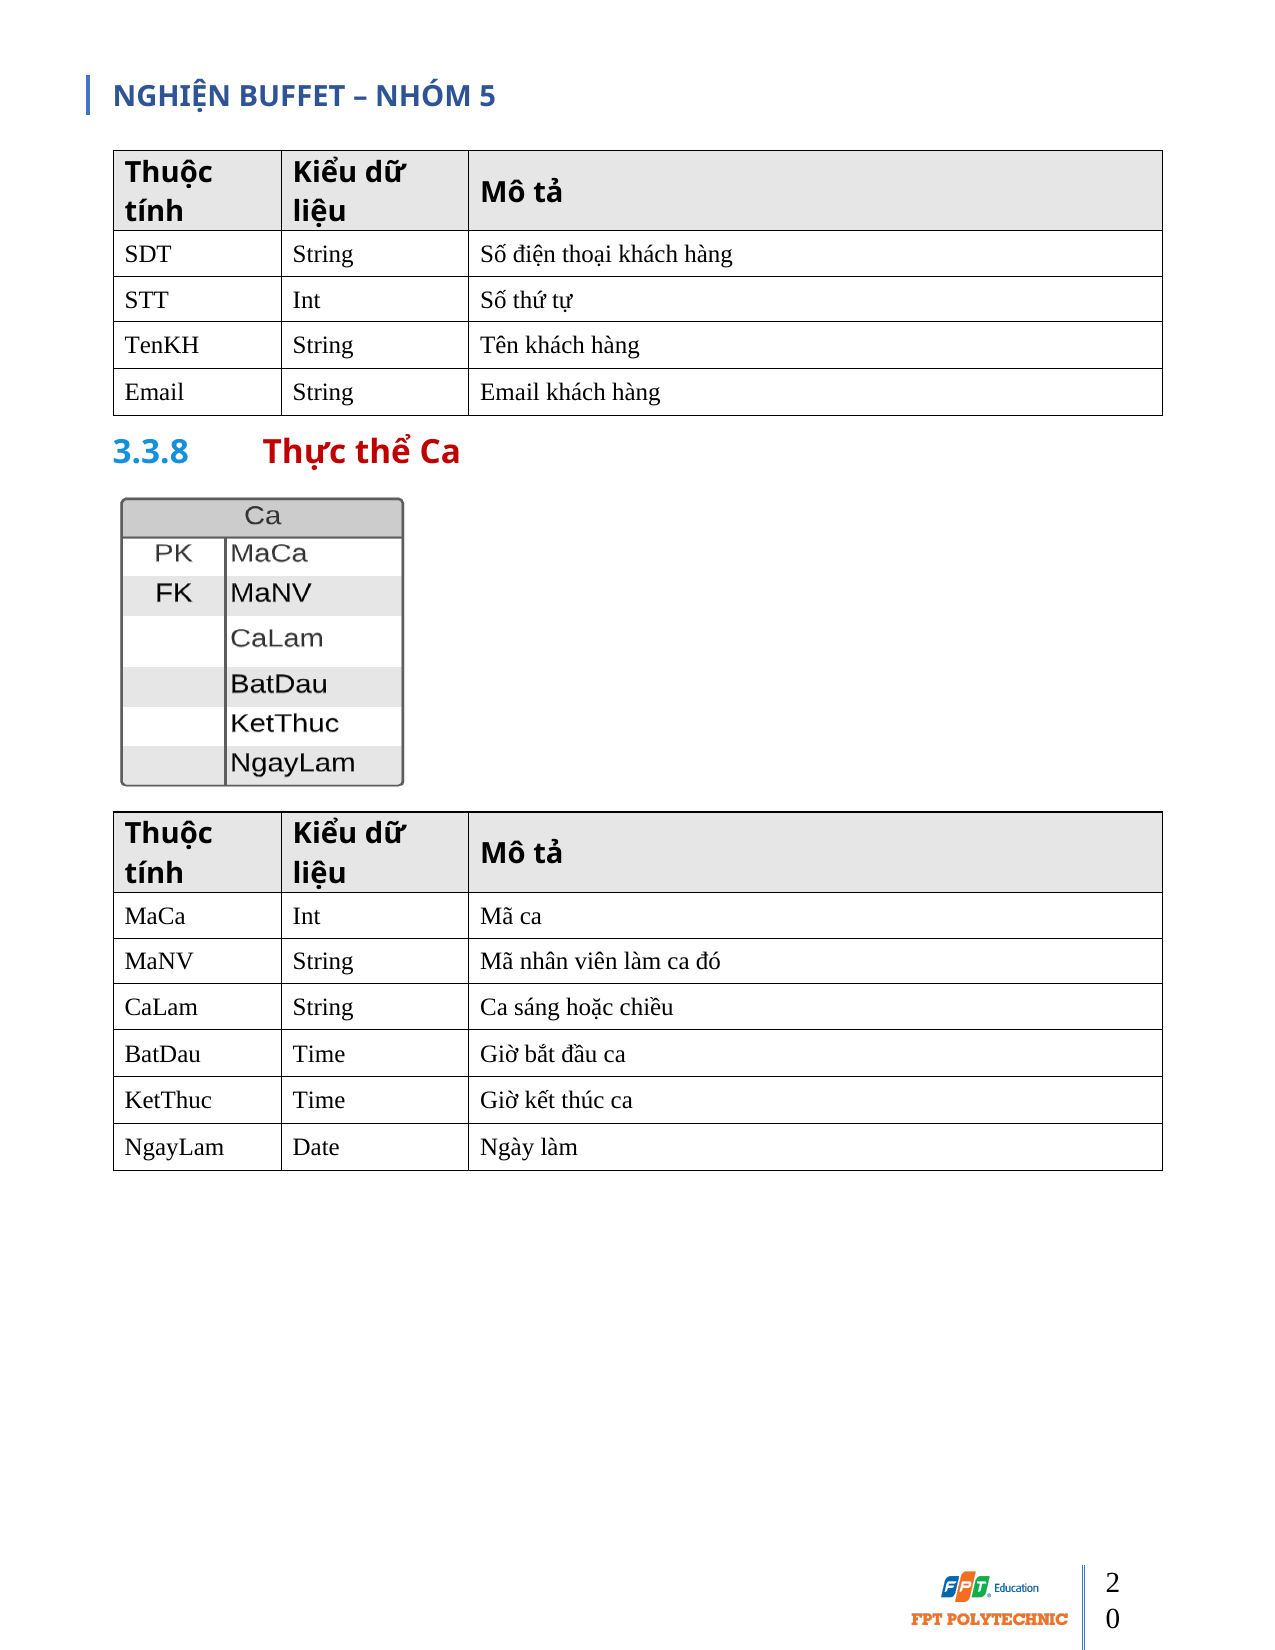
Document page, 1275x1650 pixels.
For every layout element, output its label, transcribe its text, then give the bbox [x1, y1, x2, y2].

subtitle Thực thể Ca [112, 428, 1162, 474]
table_header Mô tả [469, 813, 1162, 892]
table_cell Số thứ tự [469, 277, 1162, 321]
table_cell Time [282, 1077, 468, 1123]
table_cell Email khách hàng [469, 369, 1162, 415]
table_cell Ngày làm [469, 1124, 1162, 1170]
table_header Thuộc tính [114, 813, 281, 892]
table_cell Time [282, 1030, 468, 1076]
table_header Kiểu dữ liệu [282, 813, 468, 892]
table_cell String [282, 322, 468, 368]
table_cell String [282, 984, 468, 1029]
table_header Kiểu dữ liệu [282, 151, 468, 230]
table_cell NgayLam [114, 1124, 281, 1170]
table_cell STT [114, 277, 281, 321]
table_cell String [282, 369, 468, 415]
picture [112, 489, 415, 793]
table_header Mô tả [469, 151, 1162, 230]
table_cell Tên khách hàng [469, 322, 1162, 368]
table_cell String [282, 939, 468, 983]
table_cell Giờ bắt đầu ca [469, 1030, 1162, 1076]
table_cell Email [114, 369, 281, 415]
table_cell TenKH [114, 322, 281, 368]
table_header Thuộc tính [114, 151, 281, 230]
table_cell Giờ kết thúc ca [469, 1077, 1162, 1123]
table_cell Int [282, 277, 468, 321]
table_cell String [282, 231, 468, 276]
table_cell Date [282, 1124, 468, 1170]
table_cell BatDau [114, 1030, 281, 1076]
table_cell Mã ca [469, 893, 1162, 938]
table_cell Ca sáng hoặc chiều [469, 984, 1162, 1029]
table_cell SDT [114, 231, 281, 276]
table_cell KetThuc [114, 1077, 281, 1123]
table_cell Int [282, 893, 468, 938]
table_cell CaLam [114, 984, 281, 1029]
table_cell Mã nhân viên làm ca đó [469, 939, 1162, 983]
table_cell MaCa [114, 893, 281, 938]
picture [906, 1566, 1073, 1630]
table_cell Số điện thoại khách hàng [469, 231, 1162, 276]
table_cell MaNV [114, 939, 281, 983]
